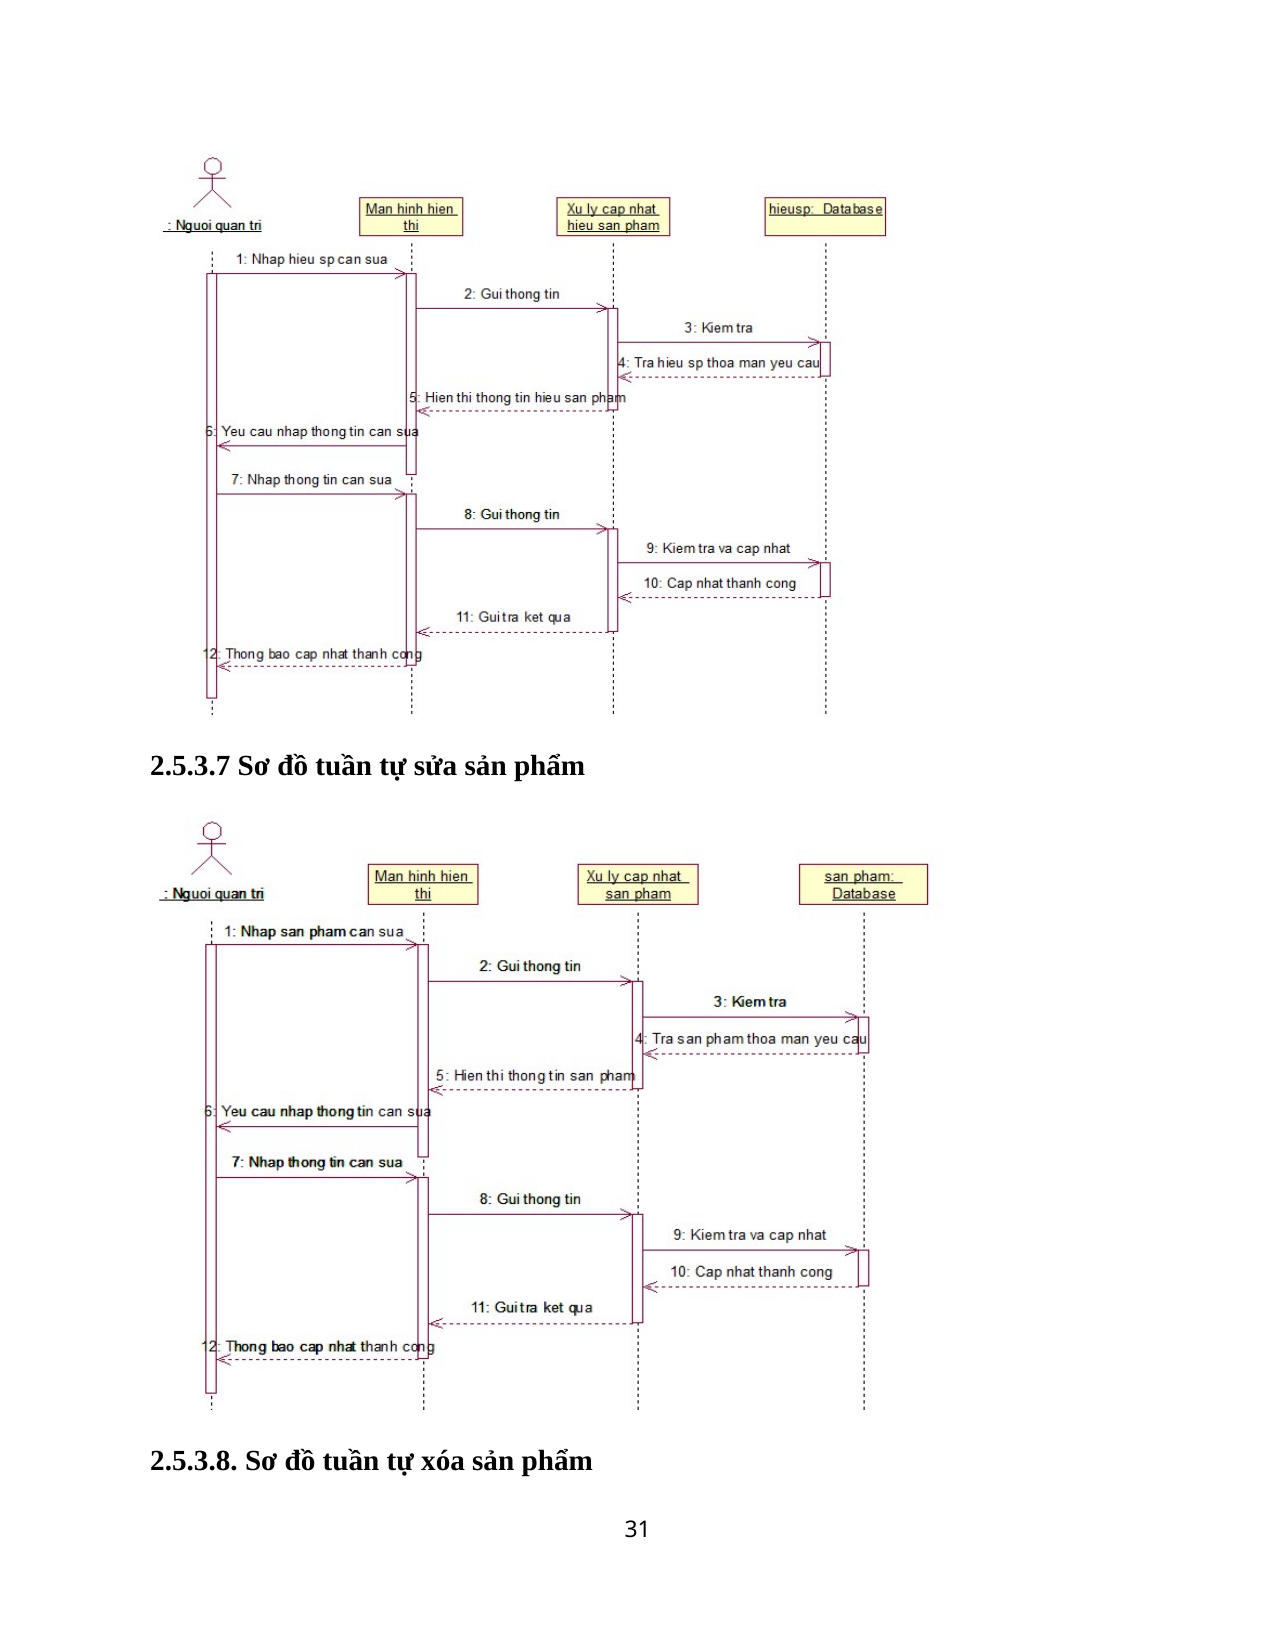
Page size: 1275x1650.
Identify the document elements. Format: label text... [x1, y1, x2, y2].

text 2.5.3.7 Sơ đồ tuần tự sửa sản phẩm [150, 748, 1125, 781]
picture [150, 150, 898, 715]
text 2.5.3.8. Sơ đồ tuần tự xóa sản phẩm [150, 1443, 1125, 1477]
picture [150, 814, 972, 1410]
